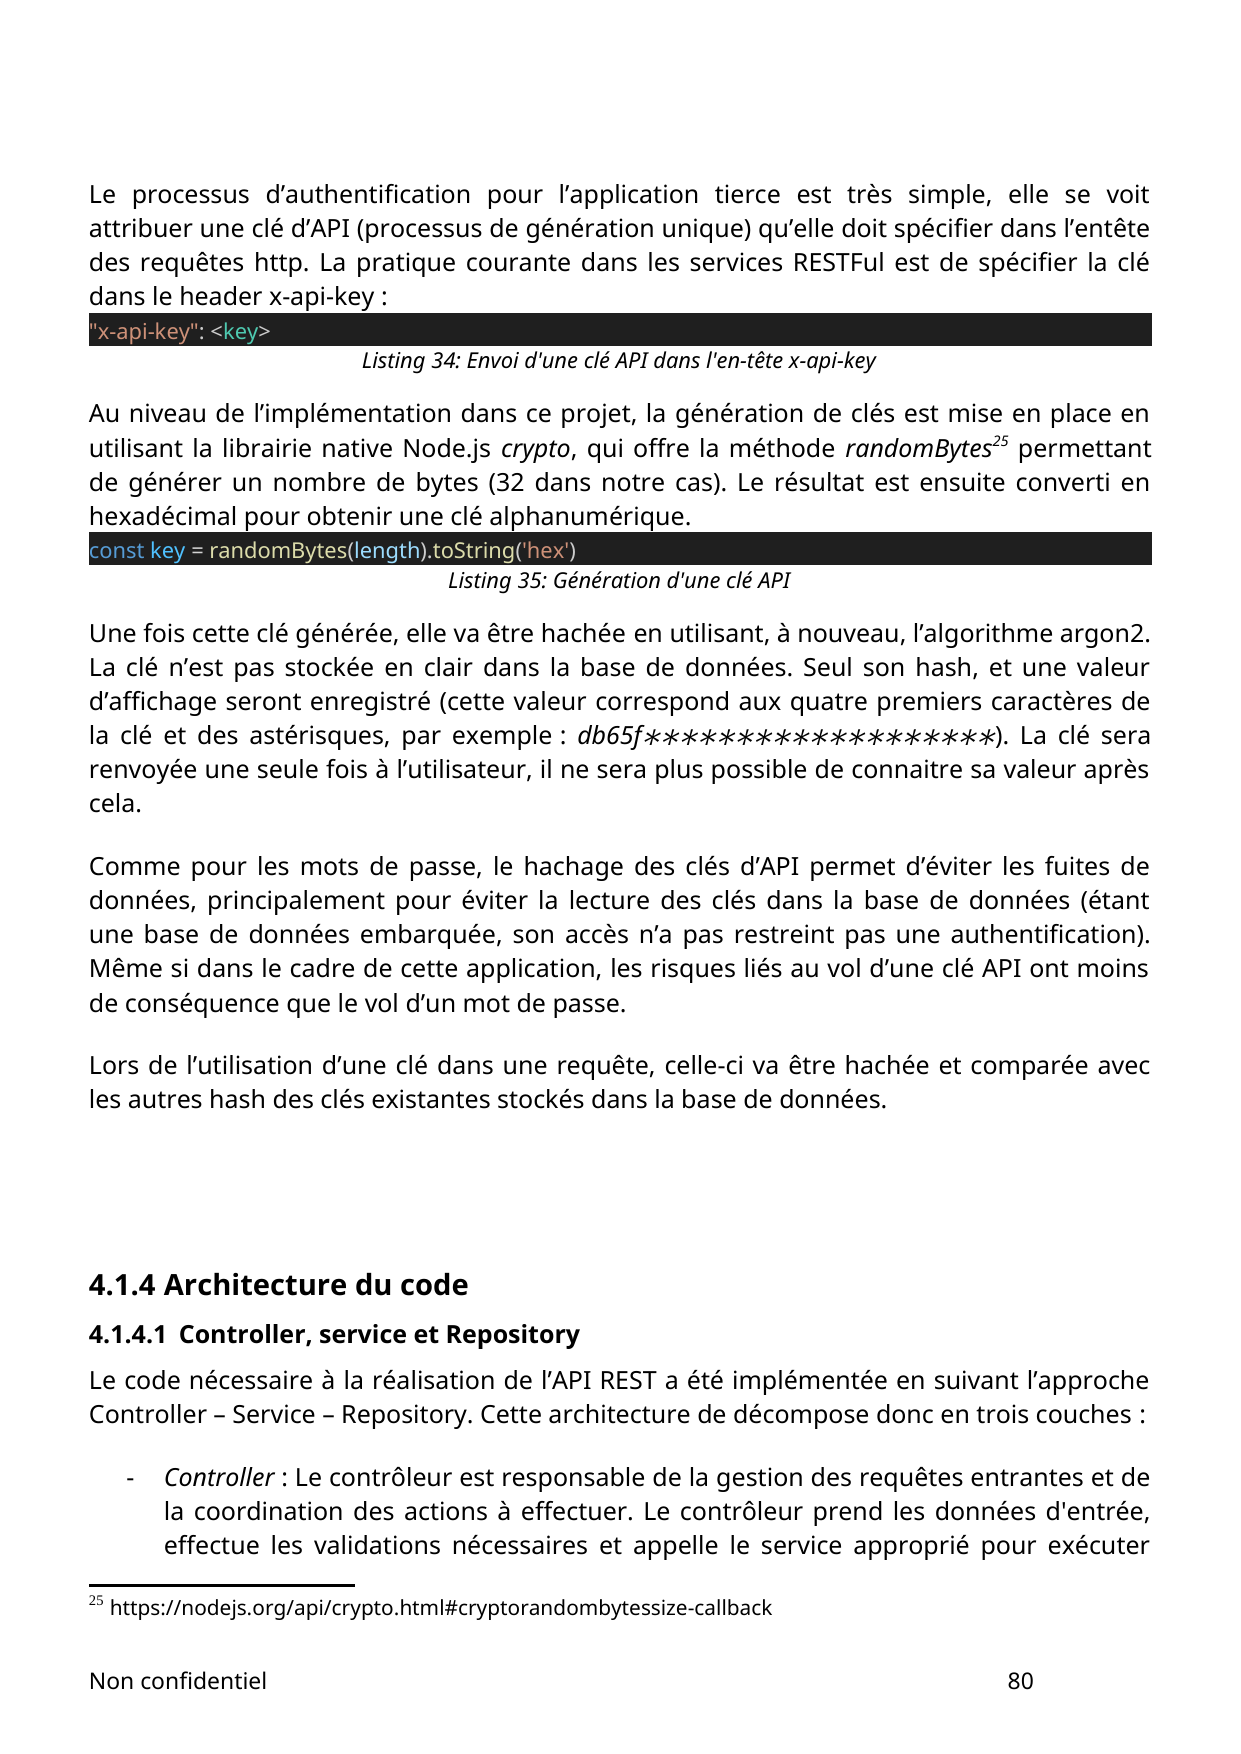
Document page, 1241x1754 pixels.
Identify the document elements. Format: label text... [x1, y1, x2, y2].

subtitle Controller, service et Repository [89, 1316, 1152, 1350]
text Le processus d’authentification pour l’application tierce est très simple, elle se voit attribuer une clé d’API (processus de génération unique) qu’elle doit spécifier dans l’entête des requêtes http. La pratique courante dans les services RESTFul est de spécifier la clé dans le header x-api-key : [89, 176, 1152, 313]
text Comme pour les mots de passe, le hachage des clés d’API permet d’éviter les fuites de données, principalement pour éviter la lecture des clés dans la base de données (étant une base de données embarquée, son accès n’a pas restreint pas une authentification). Même si dans le cadre de cette application, les risques liés au vol d’une clé API ont moins de conséquence que le vol d’un mot de passe. [89, 849, 1152, 1019]
text Une fois cette clé générée, elle va être hachée en utilisant, à nouveau, l’algorithme argon2. La clé n’est pas stockée en clair dans la base de données. Seul son hash, et une valeur d’affichage seront enregistré (cette valeur correspond aux quatre premiers caractères de la clé et des astérisques, par exemple : db65f∗∗∗∗∗∗∗∗∗∗∗∗∗∗∗∗∗∗∗). La clé sera renvoyée une seule fois à l’utilisateur, il ne sera plus possible de connaitre sa valeur après cela. [89, 616, 1152, 820]
text Listing 35: Génération d'une clé API [89, 565, 1152, 595]
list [126, 1460, 1152, 1562]
text Au niveau de l’implémentation dans ce projet, la génération de clés est mise en place en utilisant la librairie native Node.js crypto, qui offre la méthode randomBytes permettant de générer un nombre de bytes (32 dans notre cas). Le résultat est ensuite converti en hexadécimal pour obtenir une clé alphanumérique. [89, 396, 1152, 532]
text const key = randomBytes(length).toString('hex') [89, 532, 1152, 565]
text Listing 34: Envoi d'une clé API dans l'en-tête x-api-key [89, 346, 1152, 375]
text "x-api-key": <key> [89, 313, 1152, 346]
subtitle Architecture du code [89, 1264, 1152, 1304]
text Lors de l’utilisation d’une clé dans une requête, celle-ci va être hachée et comparée avec les autres hash des clés existantes stockés dans la base de données. [89, 1048, 1152, 1116]
text Le code nécessaire à la réalisation de l’API REST a été implémentée en suivant l’approche Controller – Service – Repository. Cette architecture de décompose donc en trois couches : [89, 1363, 1152, 1431]
